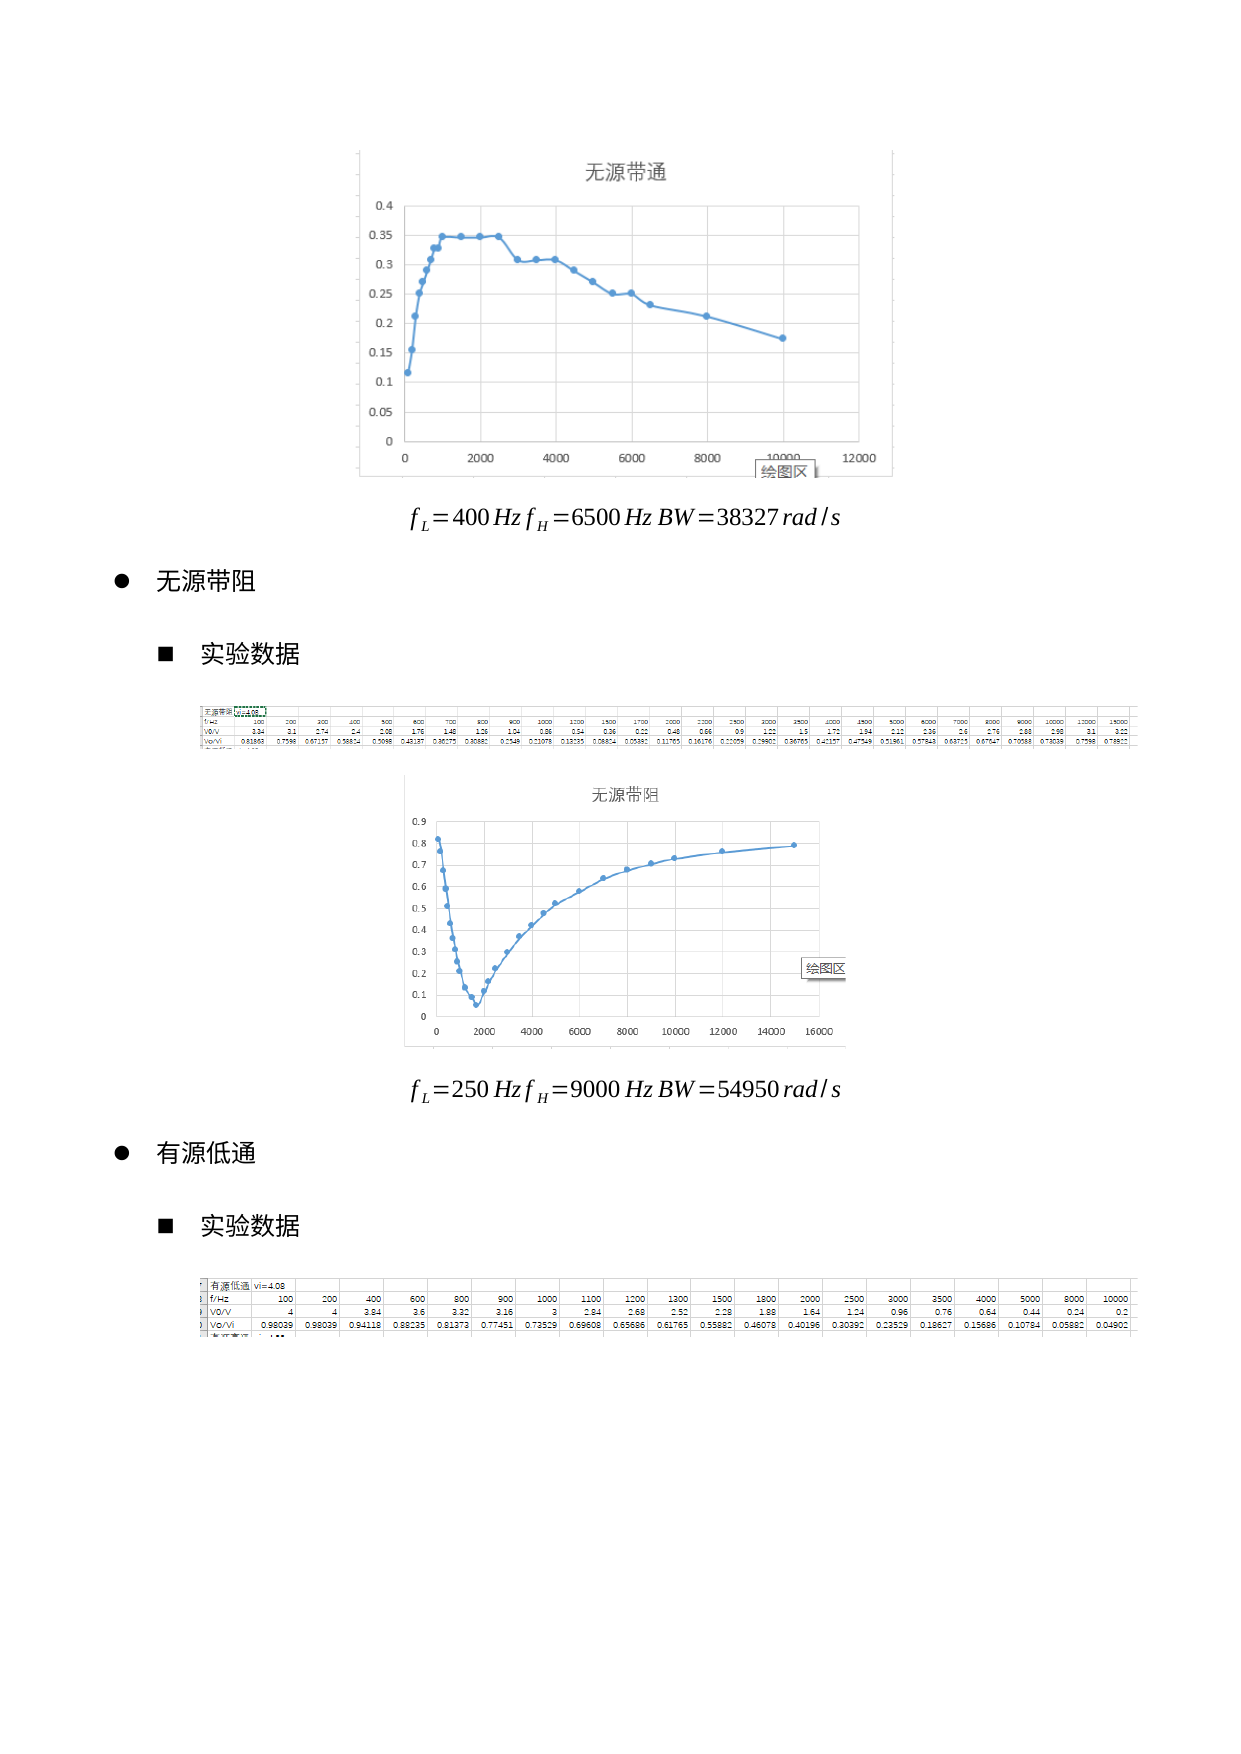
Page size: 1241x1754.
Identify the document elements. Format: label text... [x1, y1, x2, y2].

picture [200, 706, 1138, 749]
list 无源带阻 [112, 562, 1050, 598]
list 实验数据 [156, 634, 1050, 671]
picture [200, 1278, 1138, 1337]
list 有源低通 [112, 1134, 1050, 1170]
picture [355, 150, 895, 478]
list 实验数据 [156, 1206, 1050, 1242]
picture [404, 775, 846, 1049]
